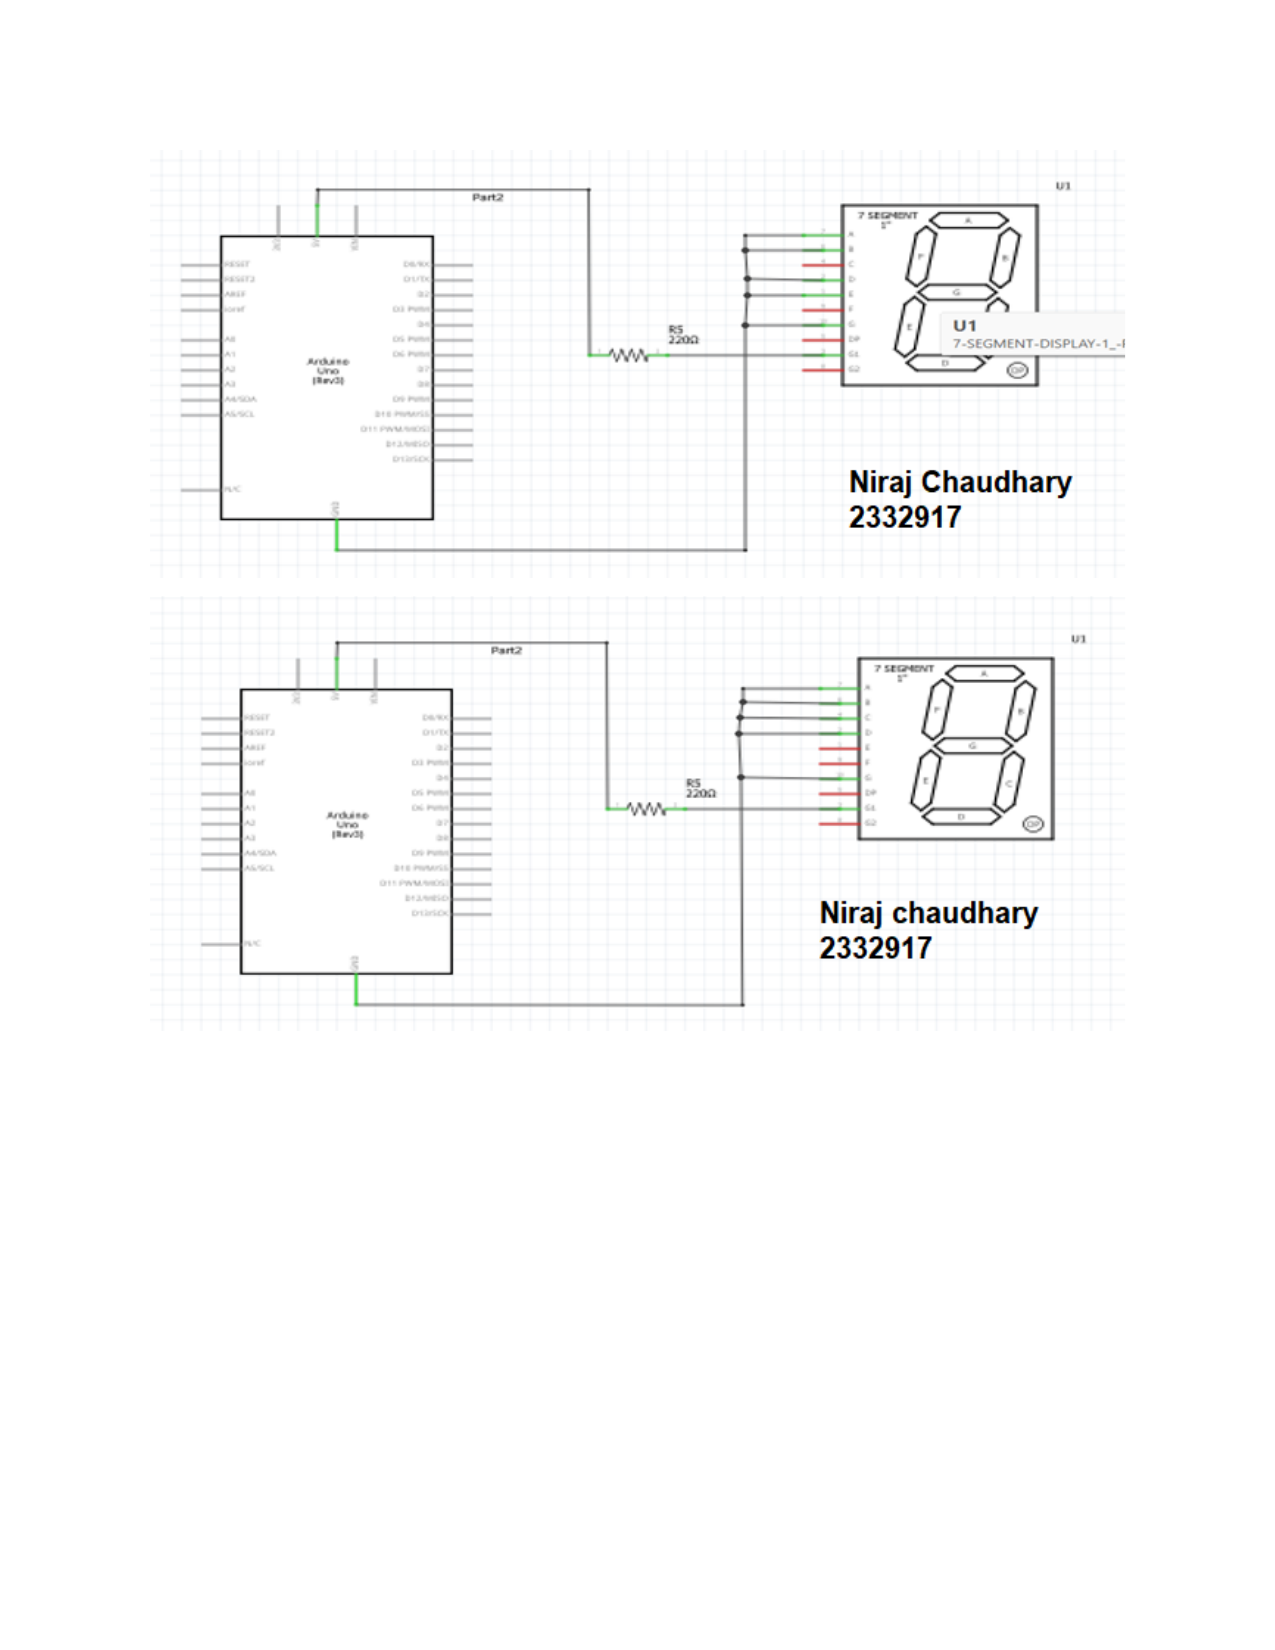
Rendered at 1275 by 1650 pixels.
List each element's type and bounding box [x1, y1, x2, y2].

picture [150, 150, 1125, 578]
picture [150, 596, 1125, 1031]
